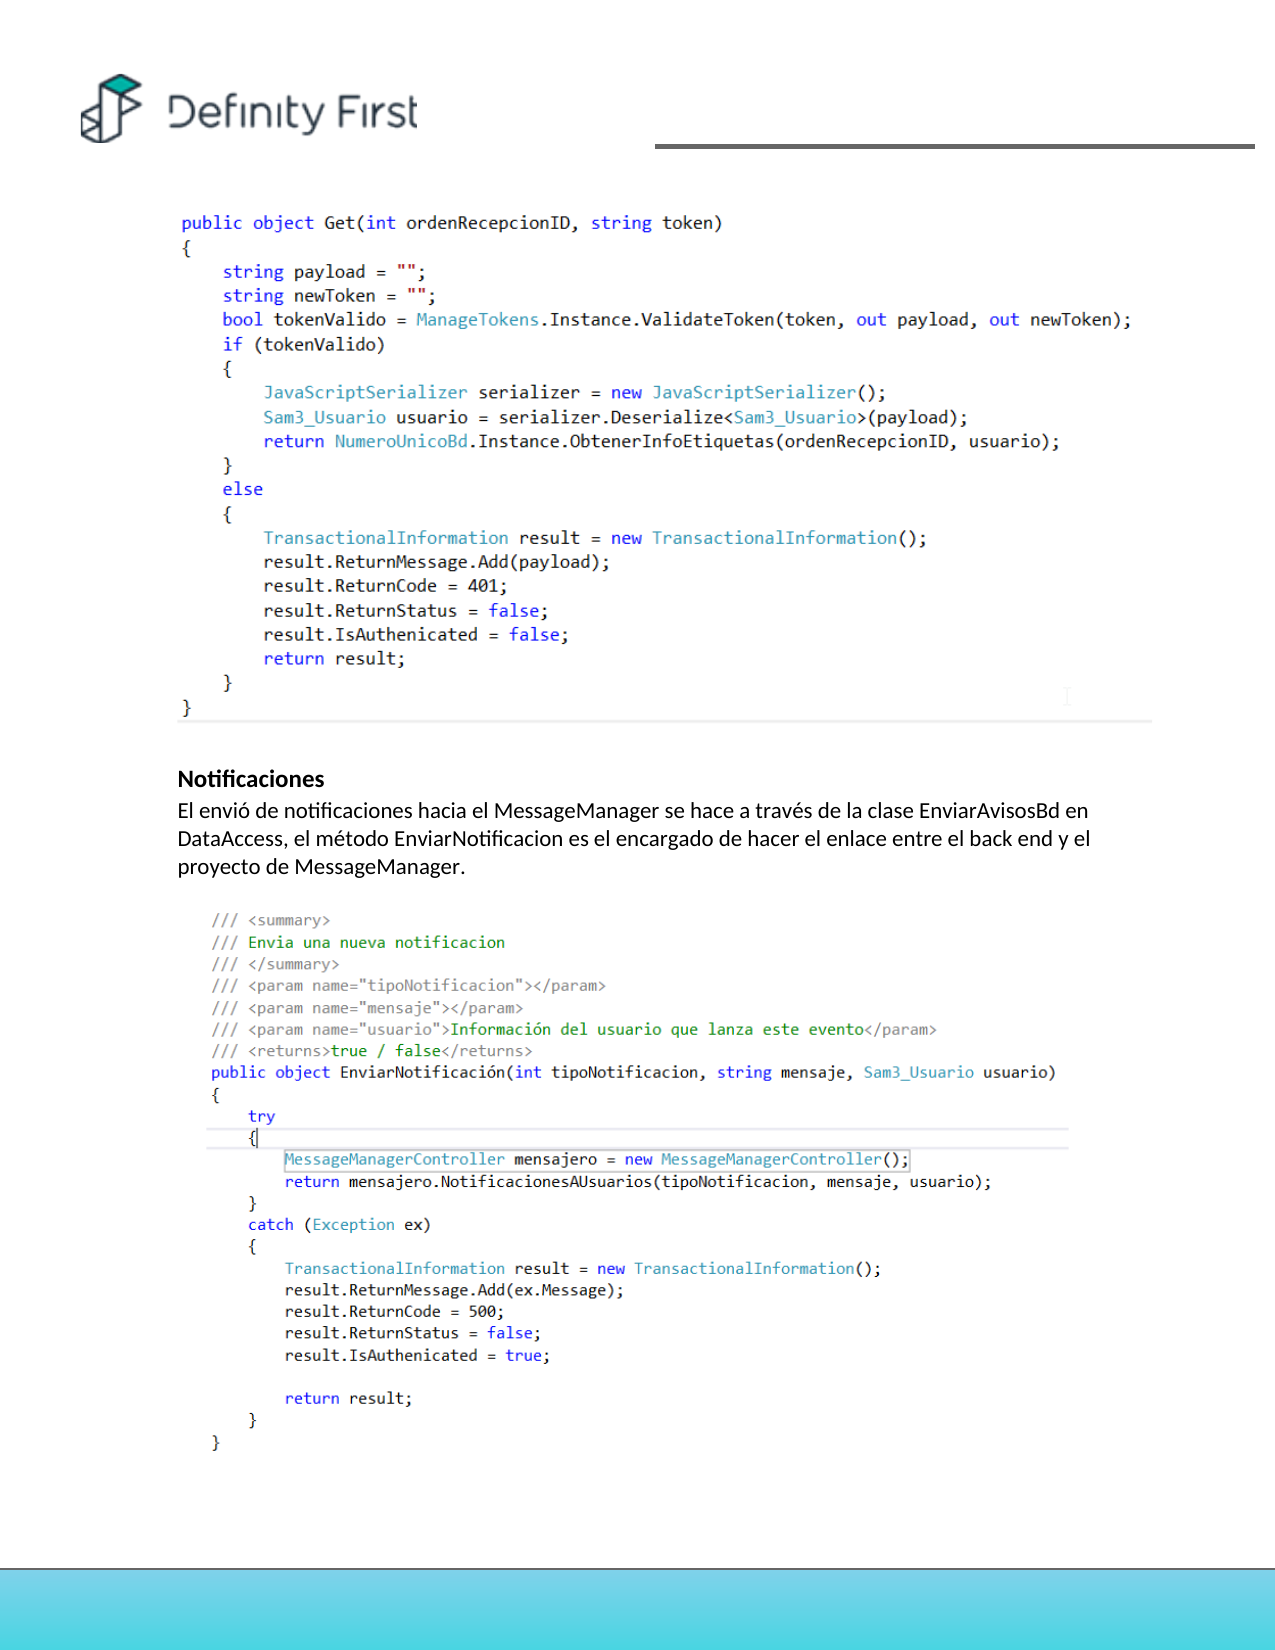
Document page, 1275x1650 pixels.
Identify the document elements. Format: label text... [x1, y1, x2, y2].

picture [206, 908, 1069, 1461]
picture [177, 213, 1153, 726]
picture [79, 73, 417, 143]
text El envió de notificaciones hacia el MessageManager se hace a través de la clase EnviarAvisosBd en DataAccess, el método EnviarNotificacion es el encargado de hacer el enlace entre el back end y el proyecto de MessageManager. [177, 796, 1098, 880]
subtitle Notificaciones [177, 763, 1098, 794]
